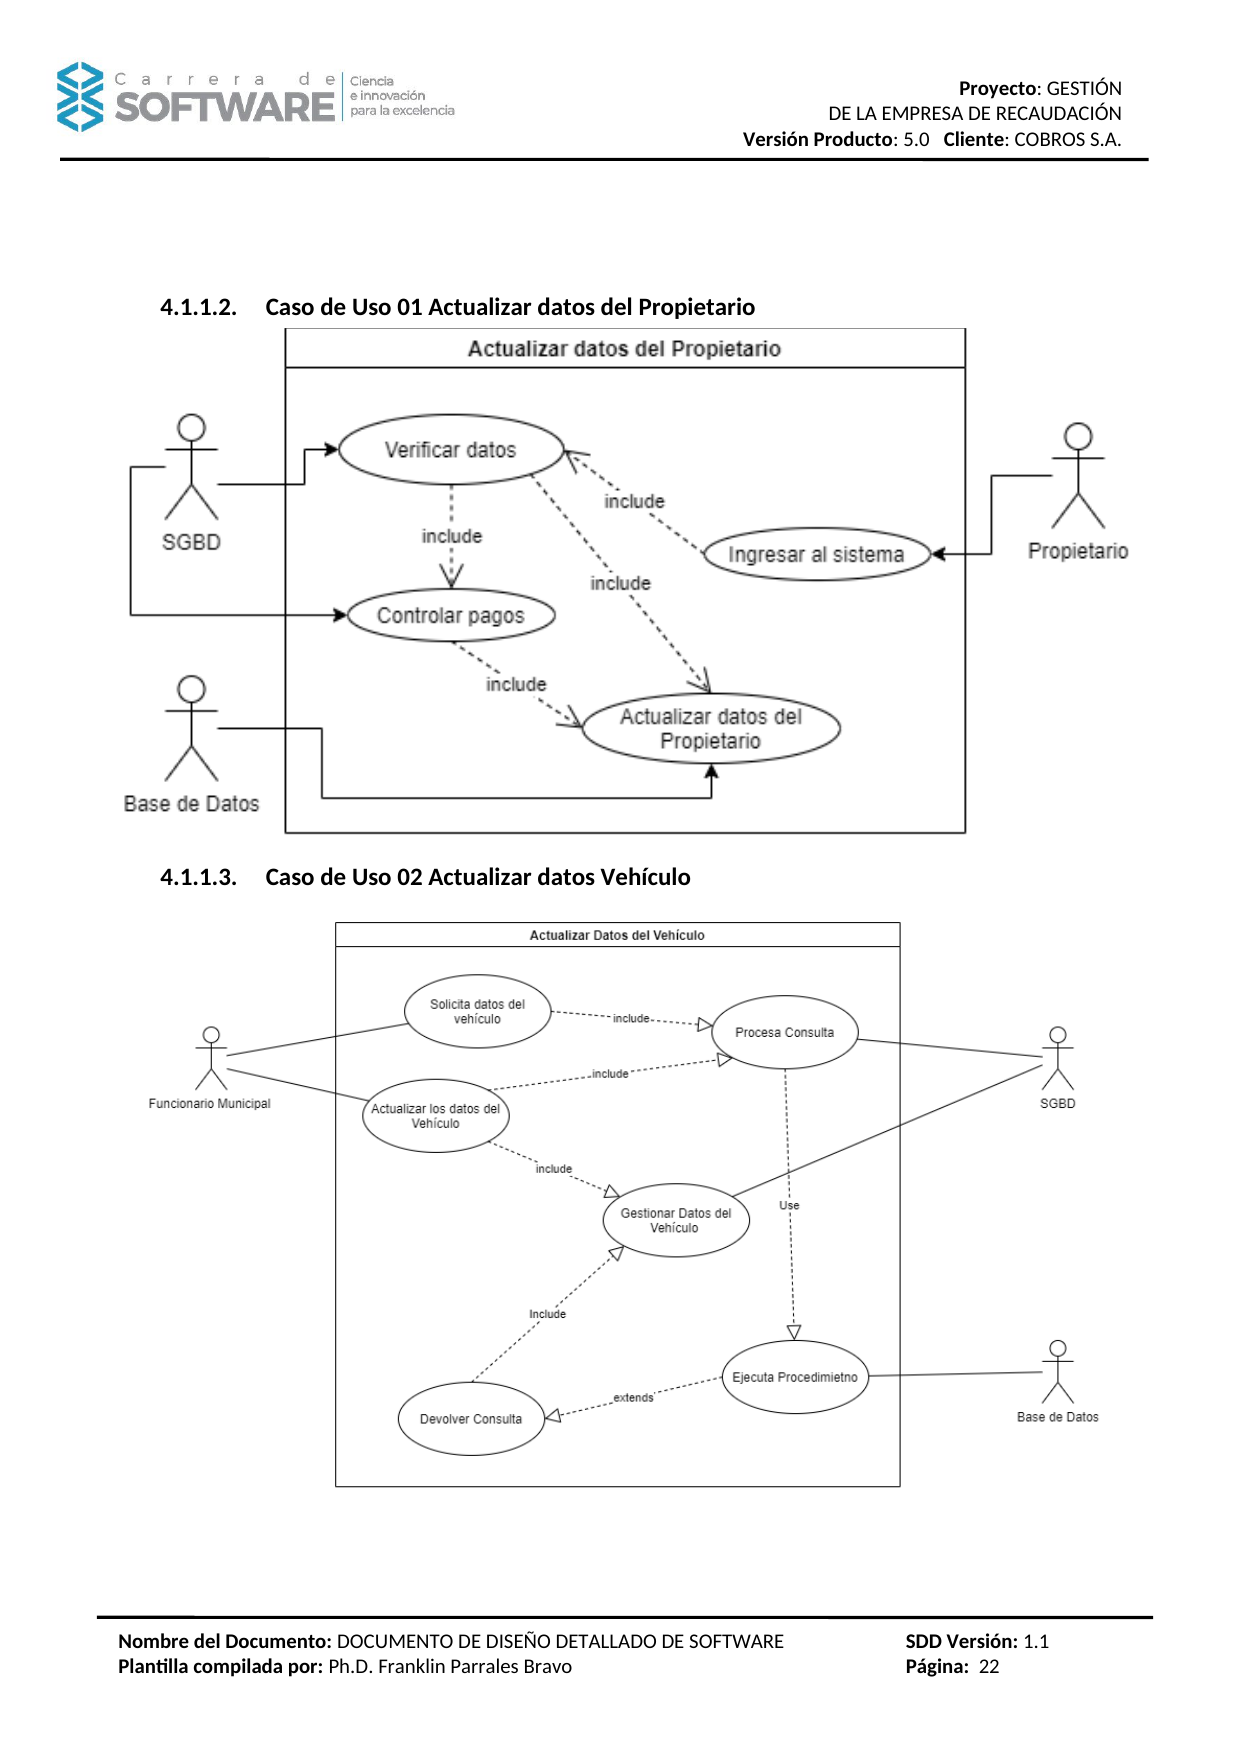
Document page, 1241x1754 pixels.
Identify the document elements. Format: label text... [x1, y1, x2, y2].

subtitle Caso de Uso 01 Actualizar datos del Propietario [118, 291, 1122, 322]
picture [123, 897, 1117, 1504]
picture [118, 328, 1129, 836]
subtitle Caso de Uso 02 Actualizar datos Vehículo [118, 861, 1122, 891]
picture [46, 46, 461, 154]
